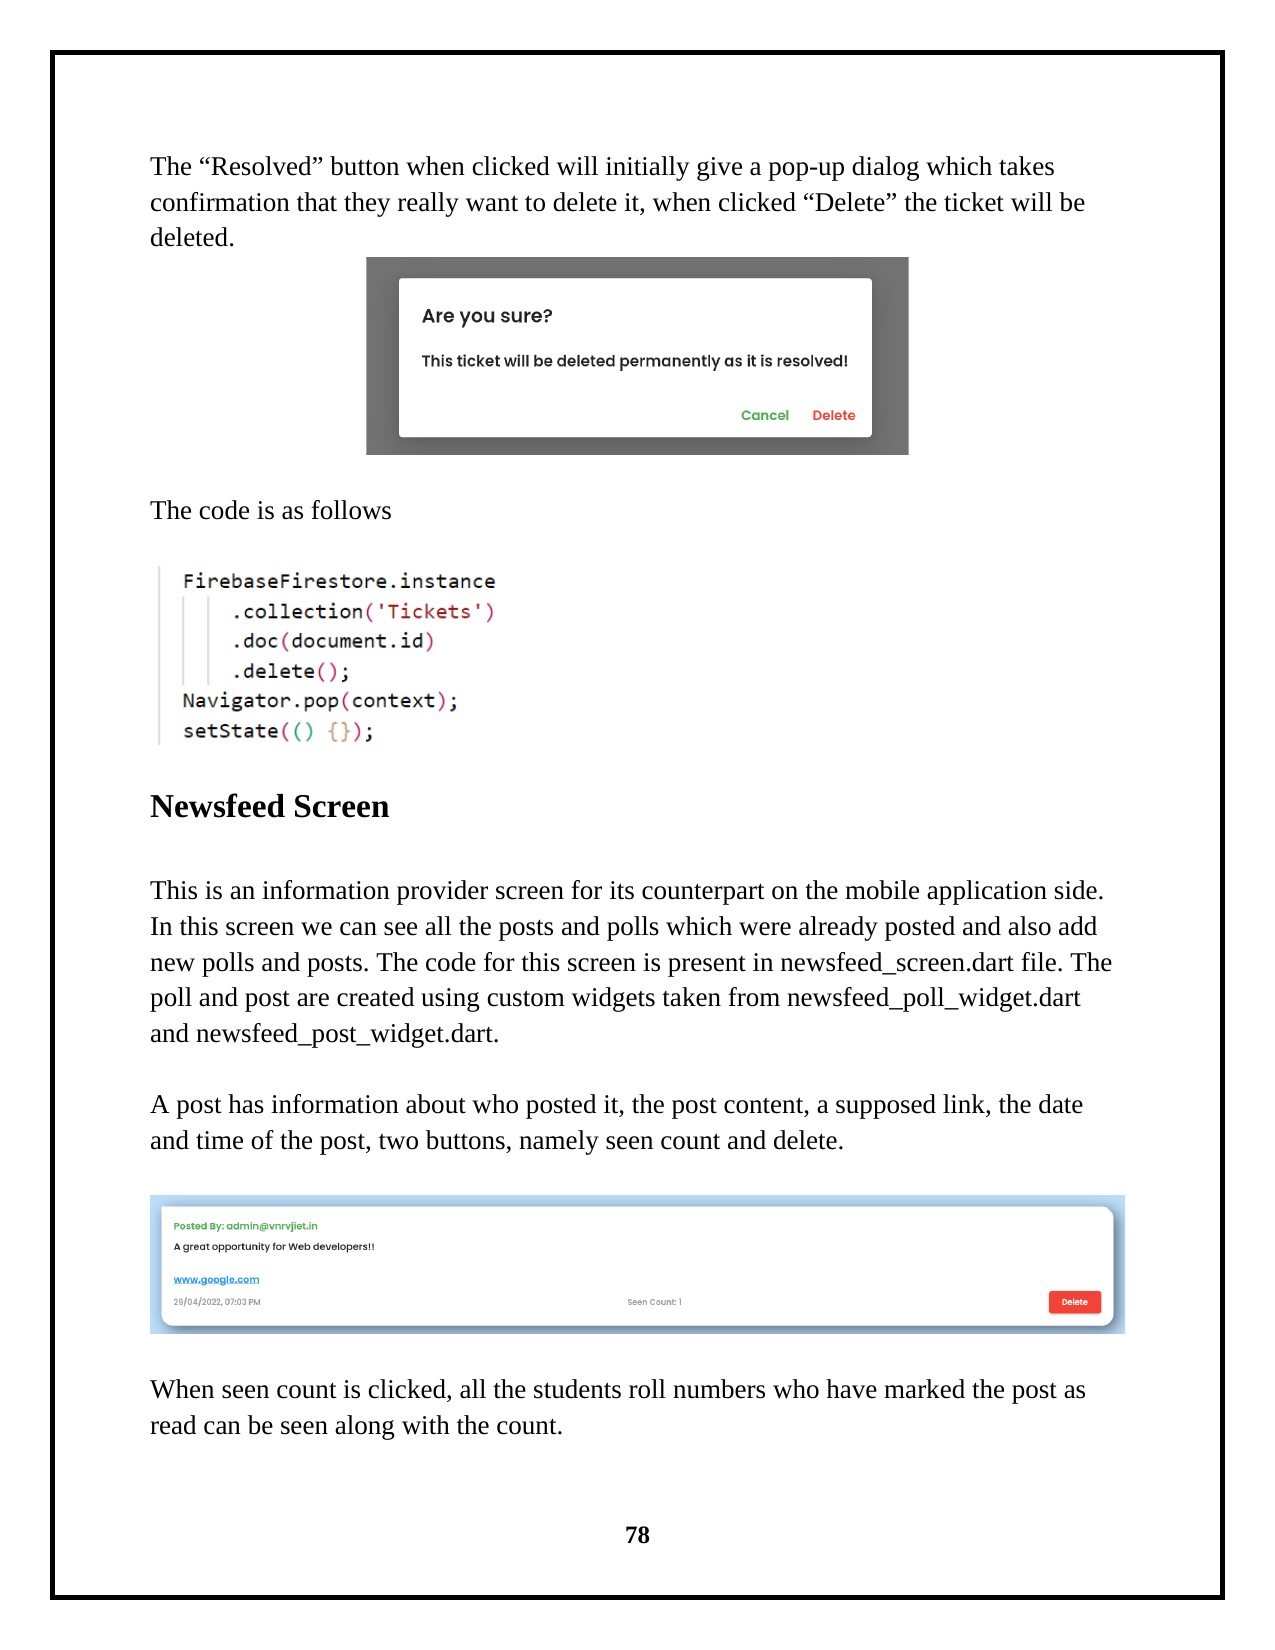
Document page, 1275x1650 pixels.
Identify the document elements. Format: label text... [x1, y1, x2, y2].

text This is an information provider screen for its counterpart on the mobile application side. In this screen we can see all the posts and polls which were already posted and also add new polls and posts. The code for this screen is present in newsfeed_screen.dart file. The poll and post are created using custom widgets taken from newsfeed_poll_widget.dart and newsfeed_post_widget.dart. [150, 874, 1125, 1048]
picture [366, 257, 909, 455]
text When seen count is clicked, all the students roll numbers who have marked the post as read can be seen along with the count. [150, 1373, 1125, 1440]
picture [150, 1195, 1125, 1334]
text The “Resolved” button when clicked will initially give a pop-up dialog which takes confirmation that they really want to delete it, when clicked “Delete” the ticket will be deleted. [150, 150, 1125, 253]
picture [150, 565, 533, 747]
text A post has information about who posted it, the post content, a supposed link, the date and time of the post, two buttons, namely seen count and delete. [150, 1088, 1125, 1155]
text Newsfeed Screen [150, 786, 1125, 824]
text The code is as follows [150, 494, 1125, 525]
